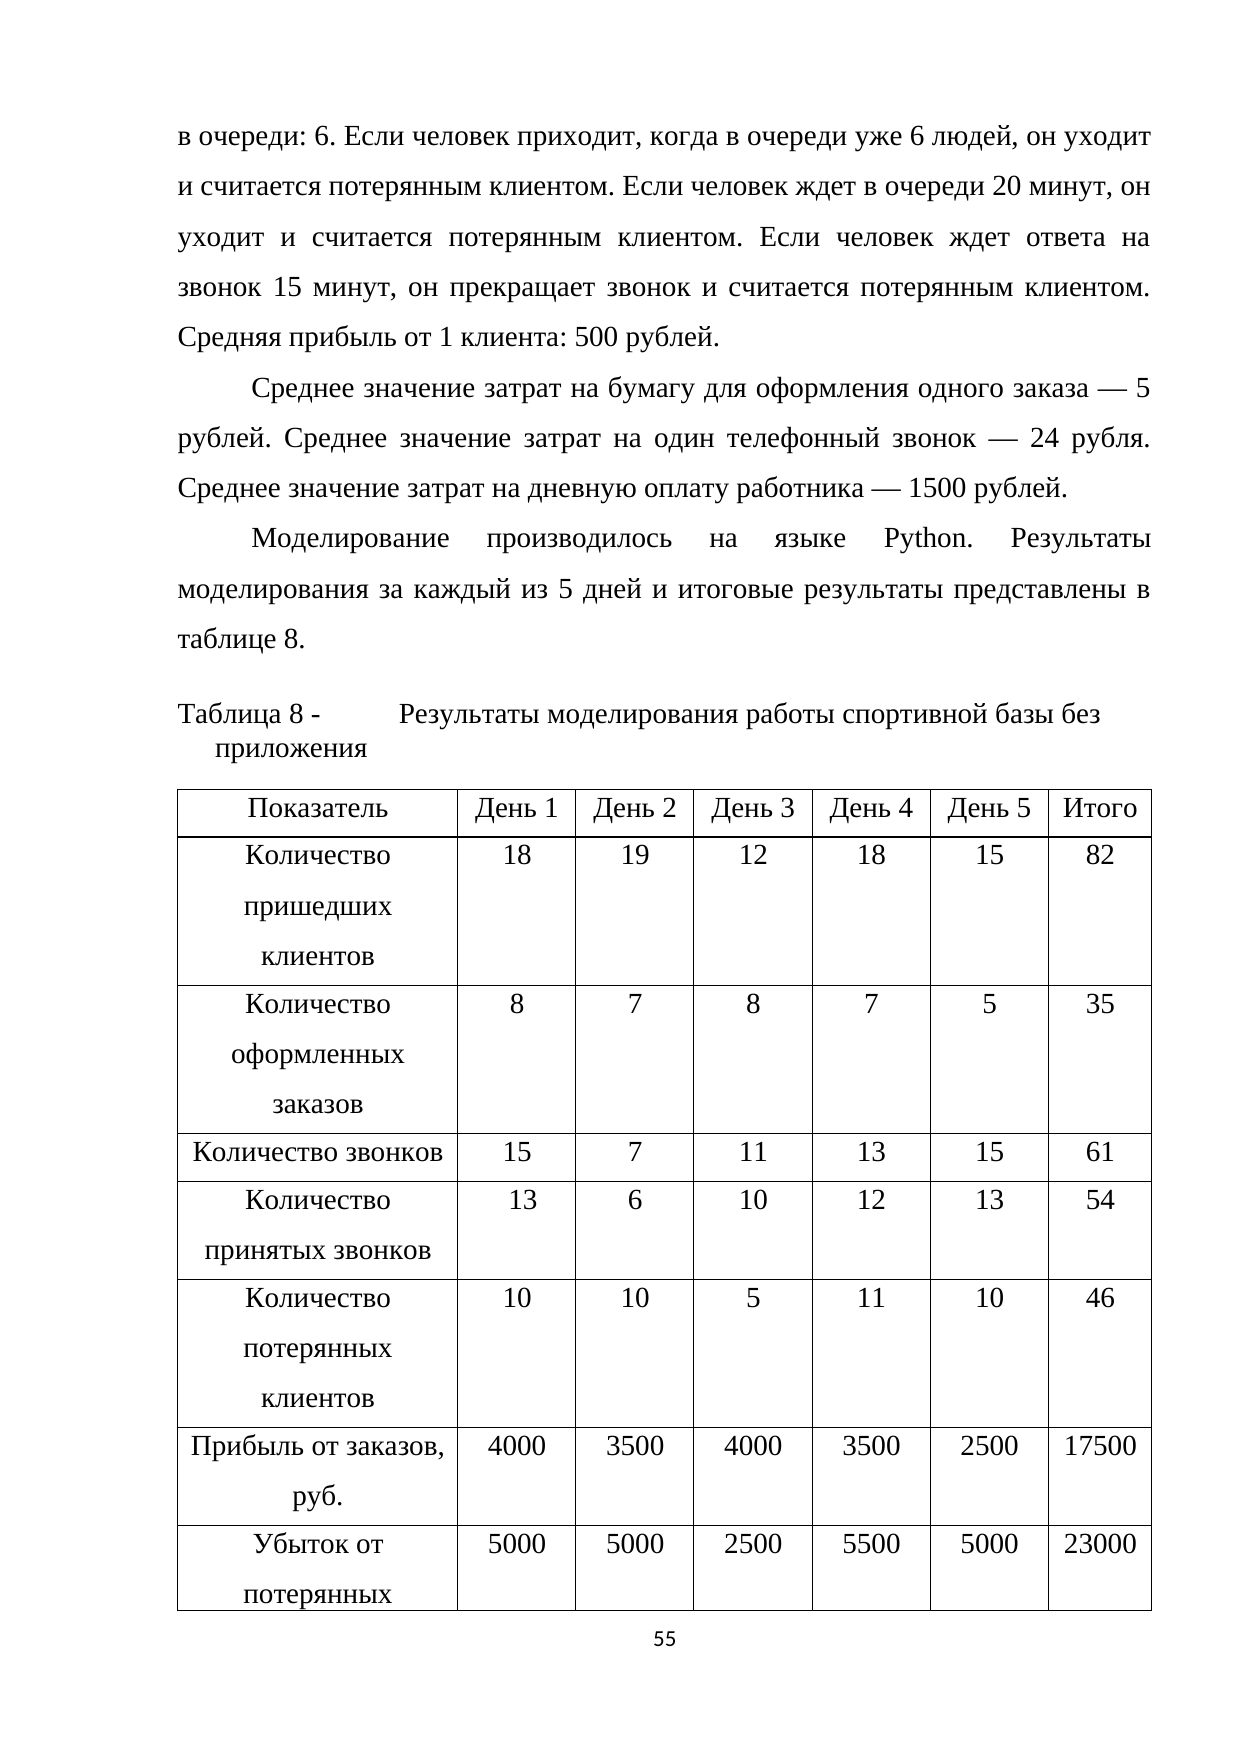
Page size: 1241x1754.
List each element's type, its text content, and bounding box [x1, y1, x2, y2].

table_cell 7 [576, 1134, 693, 1181]
table_cell 82 [1049, 838, 1151, 985]
table_cell 5000 [576, 1526, 693, 1610]
table_cell 3500 [576, 1428, 693, 1525]
table_cell Количество принятых звонков [178, 1182, 457, 1279]
table_cell 13 [931, 1182, 1048, 1279]
table_cell 5000 [931, 1526, 1048, 1610]
table_cell 5 [931, 986, 1048, 1133]
table_cell 11 [813, 1280, 930, 1427]
table_cell 12 [813, 1182, 930, 1279]
table_cell 10 [931, 1280, 1048, 1427]
table_header Итого [1049, 790, 1151, 836]
table_cell 35 [1049, 986, 1151, 1133]
table_header День 1 [458, 790, 575, 836]
table_cell 61 [1049, 1134, 1151, 1181]
table_cell 8 [458, 986, 575, 1133]
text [177, 118, 1152, 353]
table_header День 5 [931, 790, 1048, 836]
table_cell 8 [694, 986, 812, 1133]
text Результаты моделирования работы спортивной базы без приложения [177, 697, 1152, 764]
table_cell Количество оформленных заказов [178, 986, 457, 1133]
table_cell 2500 [694, 1526, 812, 1610]
table_cell 10 [694, 1182, 812, 1279]
table_cell 15 [458, 1134, 575, 1181]
table_cell 15 [931, 838, 1048, 985]
table_cell 5000 [458, 1526, 575, 1610]
table_cell Количество пришедших клиентов [178, 838, 457, 985]
table_cell 3500 [813, 1428, 930, 1525]
text Среднее значение затрат на бумагу для оформления одного заказа — 5 рублей. Среднее значение затрат на один телефонный звонок — 24 рубля. Среднее значение затрат на дневную оплату работника — 1500 рублей. [177, 370, 1152, 504]
table_header День 3 [694, 790, 812, 836]
table_cell Прибыль от заказов, руб. [178, 1428, 457, 1525]
table_header Показатель [178, 790, 457, 836]
table_cell 13 [458, 1182, 575, 1279]
table_cell 10 [576, 1280, 693, 1427]
table_cell 7 [576, 986, 693, 1133]
table_cell 17500 [1049, 1428, 1151, 1525]
table_cell 23000 [1049, 1526, 1151, 1610]
table_cell Количество потерянных клиентов [178, 1280, 457, 1427]
table_cell Количество звонков [178, 1134, 457, 1181]
table_cell 46 [1049, 1280, 1151, 1427]
table_cell 4000 [458, 1428, 575, 1525]
table_cell 5 [694, 1280, 812, 1427]
table_cell 54 [1049, 1182, 1151, 1279]
table_cell 10 [458, 1280, 575, 1427]
table_cell 12 [694, 838, 812, 985]
text Моделирование производилось на языке Python. Результаты моделирования за каждый из 5 дней и итоговые результаты представлены в таблице 8. [177, 521, 1152, 655]
table_cell 15 [931, 1134, 1048, 1181]
table_cell 7 [813, 986, 930, 1133]
table_cell 5500 [813, 1526, 930, 1610]
table_cell 18 [813, 838, 930, 985]
table_cell 18 [458, 838, 575, 985]
table_cell 11 [694, 1134, 812, 1181]
table_header День 2 [576, 790, 693, 836]
table_header День 4 [813, 790, 930, 836]
table_cell 4000 [694, 1428, 812, 1525]
table_cell 2500 [931, 1428, 1048, 1525]
table_cell 19 [576, 838, 693, 985]
table_cell 13 [813, 1134, 930, 1181]
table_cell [178, 1526, 457, 1610]
table_cell 6 [576, 1182, 693, 1279]
